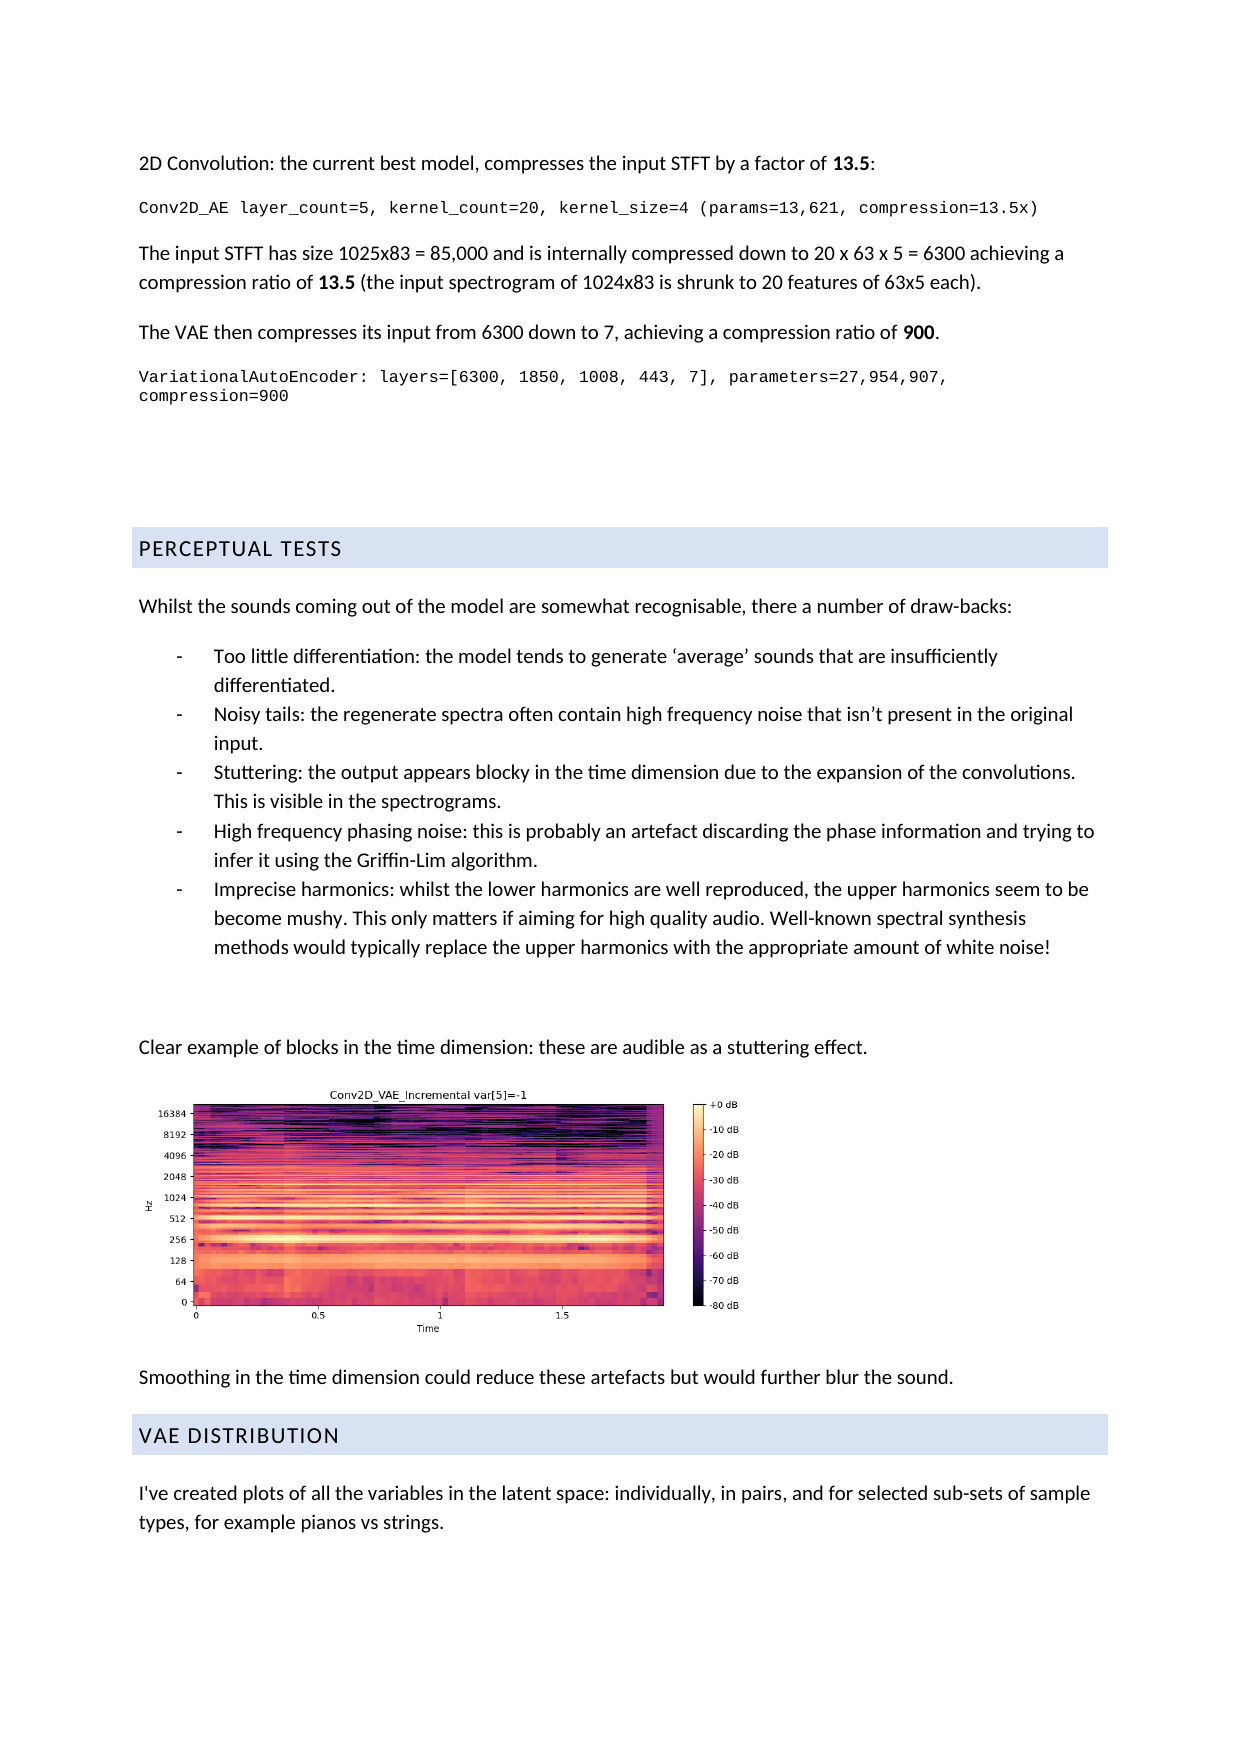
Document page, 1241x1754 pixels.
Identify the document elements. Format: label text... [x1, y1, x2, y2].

list Stuttering: the output appears blocky in the time dimension due to the expansion of the convolutions. This is visible in the spectrograms. [176, 759, 1101, 814]
text Clear example of blocks in the time dimension: these are audible as a stuttering effect. [139, 1034, 1101, 1060]
text The input STFT has size 1025x83 = 85,000 and is internally compressed down to 20 x 63 x 5 = 6300 achieving a compression ratio of 13.5 (the input spectrogram of 1024x83 is shrunk to 20 features of 63x5 each). [139, 240, 1101, 294]
text VariationalAutoEncoder: layers=[6300, 1850, 1008, 443, 7], parameters=27,954,907, compression=900 [139, 369, 1101, 407]
text Smoothing in the time dimension could reduce these artefacts but would further blur the sound. [139, 1364, 1101, 1390]
subtitle Perceptual Tests [139, 534, 1101, 562]
picture [138, 1084, 745, 1340]
list High frequency phasing noise: this is probably an artefact discarding the phase information and trying to infer it using the Griffin-Lim algorithm. [176, 818, 1101, 872]
text The VAE then compresses its input from 6300 down to 7, achieving a compression ratio of 900. [139, 319, 1101, 344]
text I've created plots of all the variables in the latent space: individually, in pairs, and for selected sub-sets of sample types, for example pianos vs strings. [139, 1480, 1101, 1535]
list Noisy tails: the regenerate spectra often contain high frequency noise that isn’t present in the original input. [176, 701, 1101, 756]
text Conv2D_AE layer_count=5, kernel_count=20, kernel_size=4 (params=13,621, compression=13.5x) [139, 200, 1101, 219]
list Too little differentiation: the model tends to generate ‘average’ sounds that are insufficiently differentiated. [176, 643, 1101, 697]
list Imprecise harmonics: whilst the lower harmonics are well reproduced, the upper harmonics seem to be become mushy. This only matters if aiming for high quality audio. Well-known spectral synthesis methods would typically replace the upper harmonics with the appropriate amount of white noise! [176, 876, 1101, 960]
subtitle VAE Distribution [139, 1421, 1101, 1449]
text 2D Convolution: the current best model, compresses the input STFT by a factor of 13.5: [139, 150, 1101, 175]
text Whilst the sounds coming out of the model are somewhat recognisable, there a number of draw-backs: [139, 593, 1101, 618]
